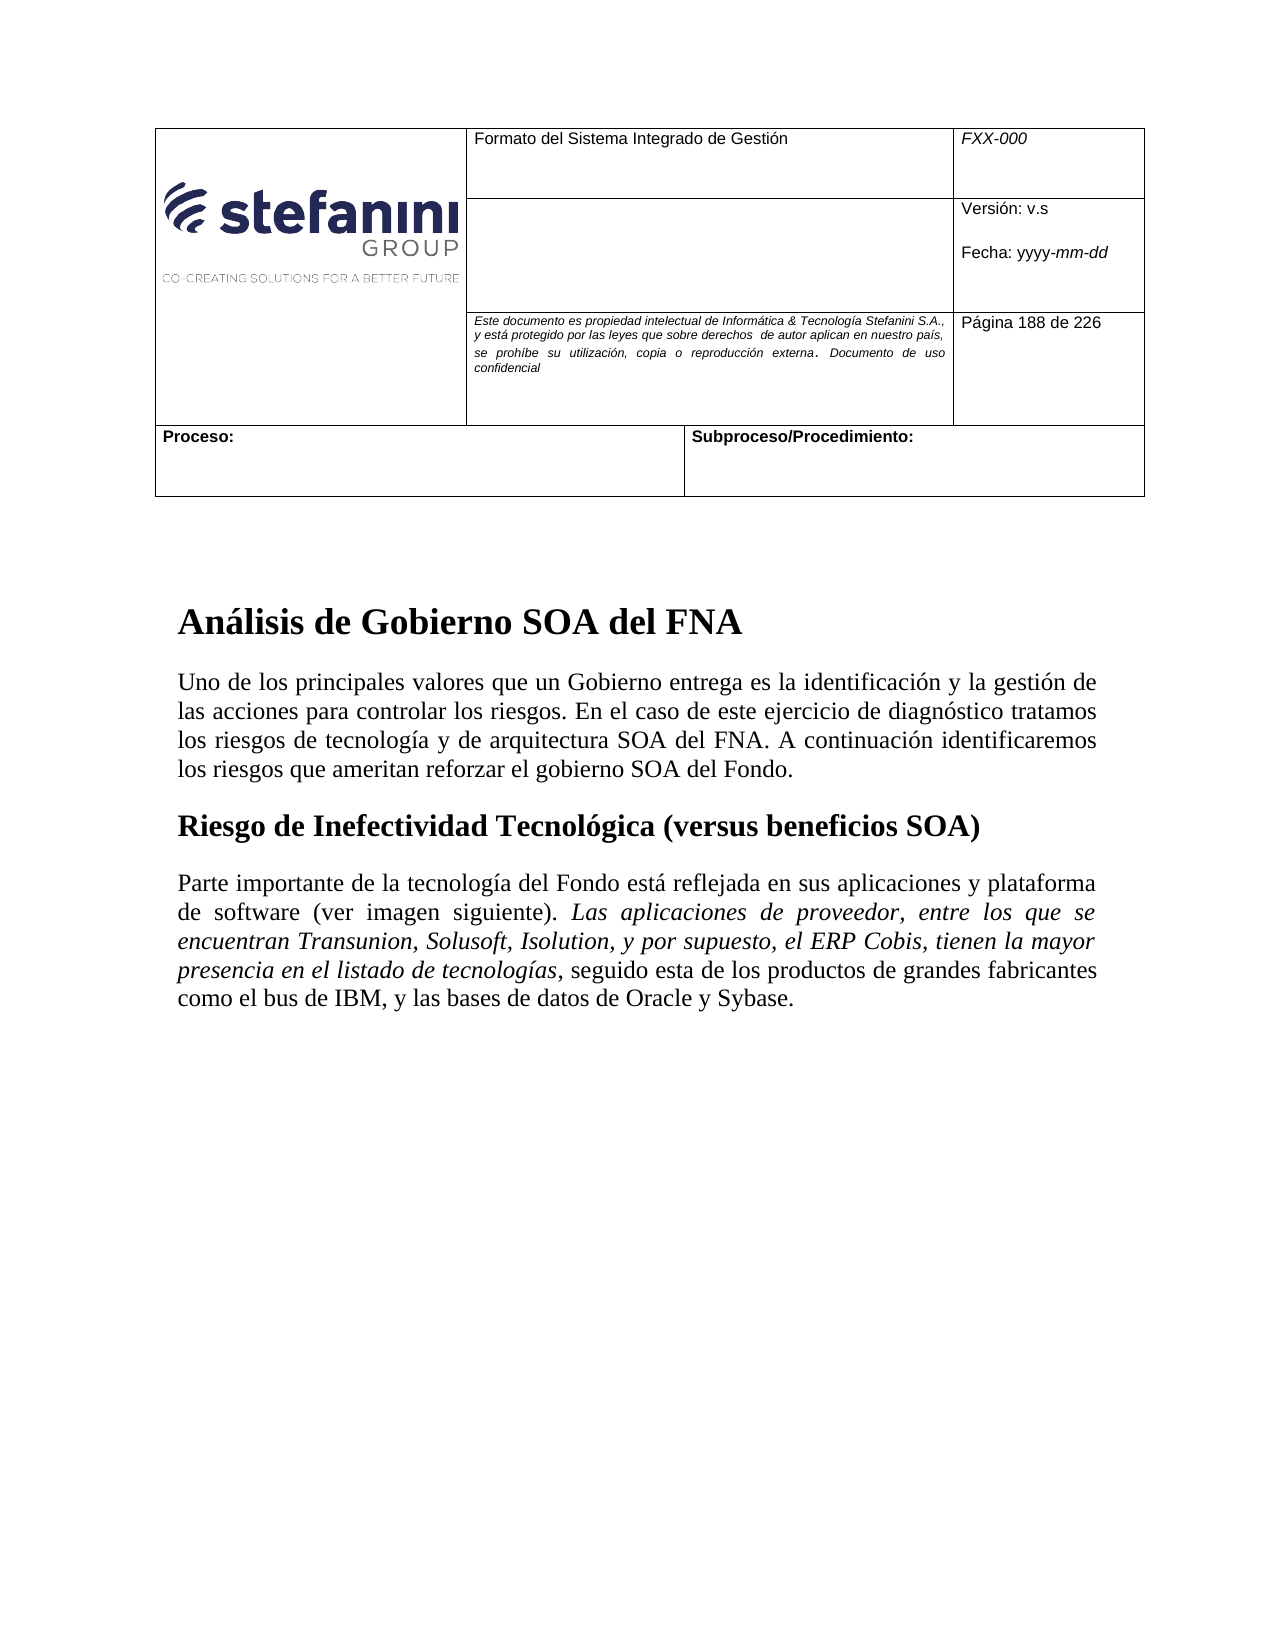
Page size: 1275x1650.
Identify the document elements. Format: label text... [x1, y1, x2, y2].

subtitle Análisis de Gobierno SOA del FNA [177, 599, 1098, 642]
text Parte importante de la tecnología del Fondo está reflejada en sus aplicaciones y plataforma de software (ver imagen siguiente). Las aplicaciones de proveedor, entre los que se encuentran Transunion, Solusoft, Isolution, y por supuesto, el ERP Cobis, tienen la mayor presencia en el listado de tecnologías, seguido esta de los productos de grandes fabricantes como el bus de IBM, y las bases de datos de Oracle y Sybase. [177, 868, 1098, 1012]
subtitle Riesgo de Inefectividad Tecnológica (versus beneficios SOA) [177, 807, 1098, 843]
picture [162, 182, 460, 286]
text Uno de los principales valores que un Gobierno entrega es la identificación y la gestión de las acciones para controlar los riesgos. En el caso de este ejercicio de diagnóstico tratamos los riesgos de tecnología y de arquitectura SOA del FNA. A continuación identificaremos los riesgos que ameritan reforzar el gobierno SOA del Fondo. [177, 667, 1098, 782]
